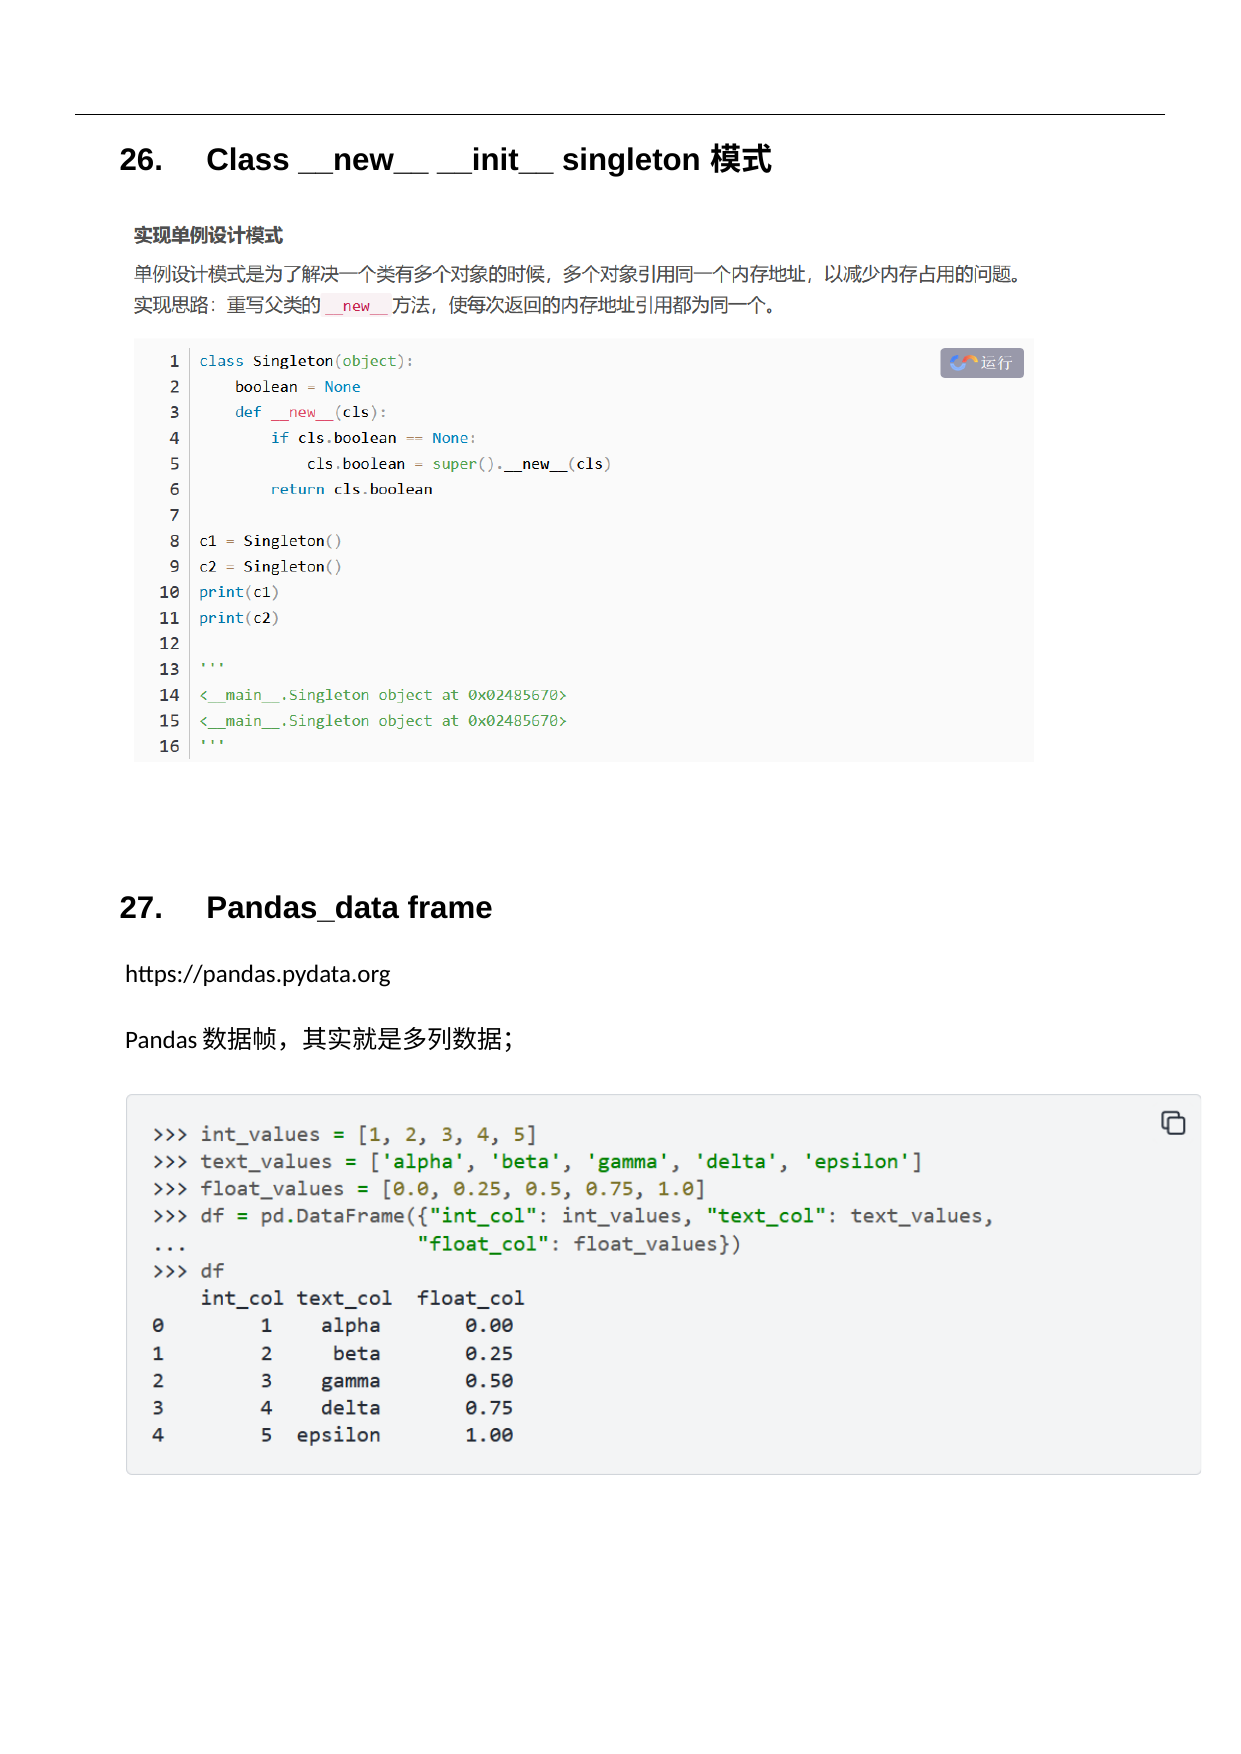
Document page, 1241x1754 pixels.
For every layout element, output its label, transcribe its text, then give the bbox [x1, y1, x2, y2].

subtitle Class __new__ __init__ singleton 模式 [119, 124, 1165, 189]
subtitle Pandas_data frame [119, 875, 1165, 940]
text Pandas数据帧，其实就是多列数据； [75, 1005, 1165, 1070]
text https://pandas.pydata.org [75, 958, 1165, 990]
